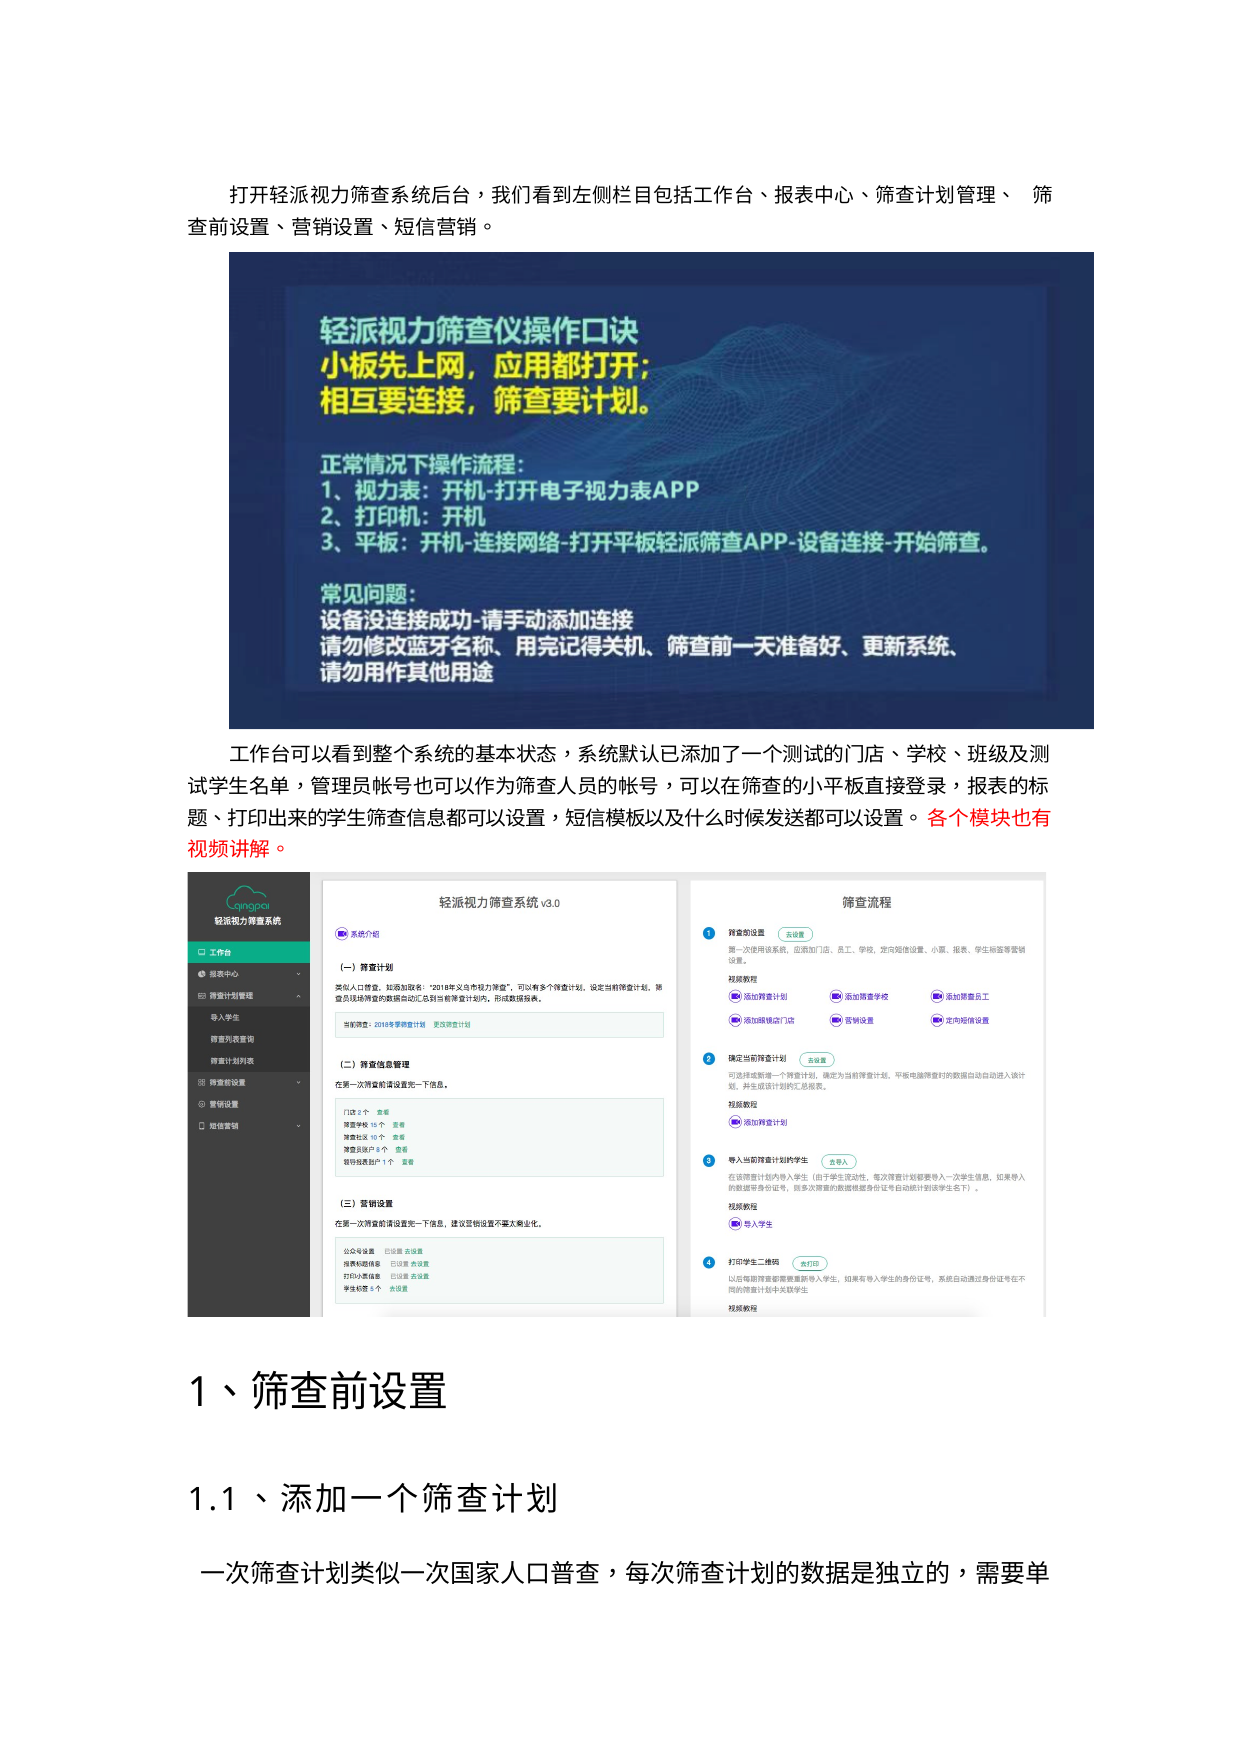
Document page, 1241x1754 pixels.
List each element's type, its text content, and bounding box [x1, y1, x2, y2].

subtitle 、添加一个筛查计划 [187, 1476, 1105, 1520]
subtitle 1、筛查前设置 [187, 1362, 1105, 1419]
picture [229, 252, 1095, 730]
text 打开轻派视力筛查系统后台，我们看到左侧栏目包括工作台、报表中心、筛查计划管理、 筛查前设置、营销设置、短信营销。 [187, 181, 1053, 240]
text 一次筛查计划类似一次国家人口普查，每次筛查计划的数据是独立的，需要单 [200, 1556, 1105, 1590]
picture [187, 872, 1047, 1317]
